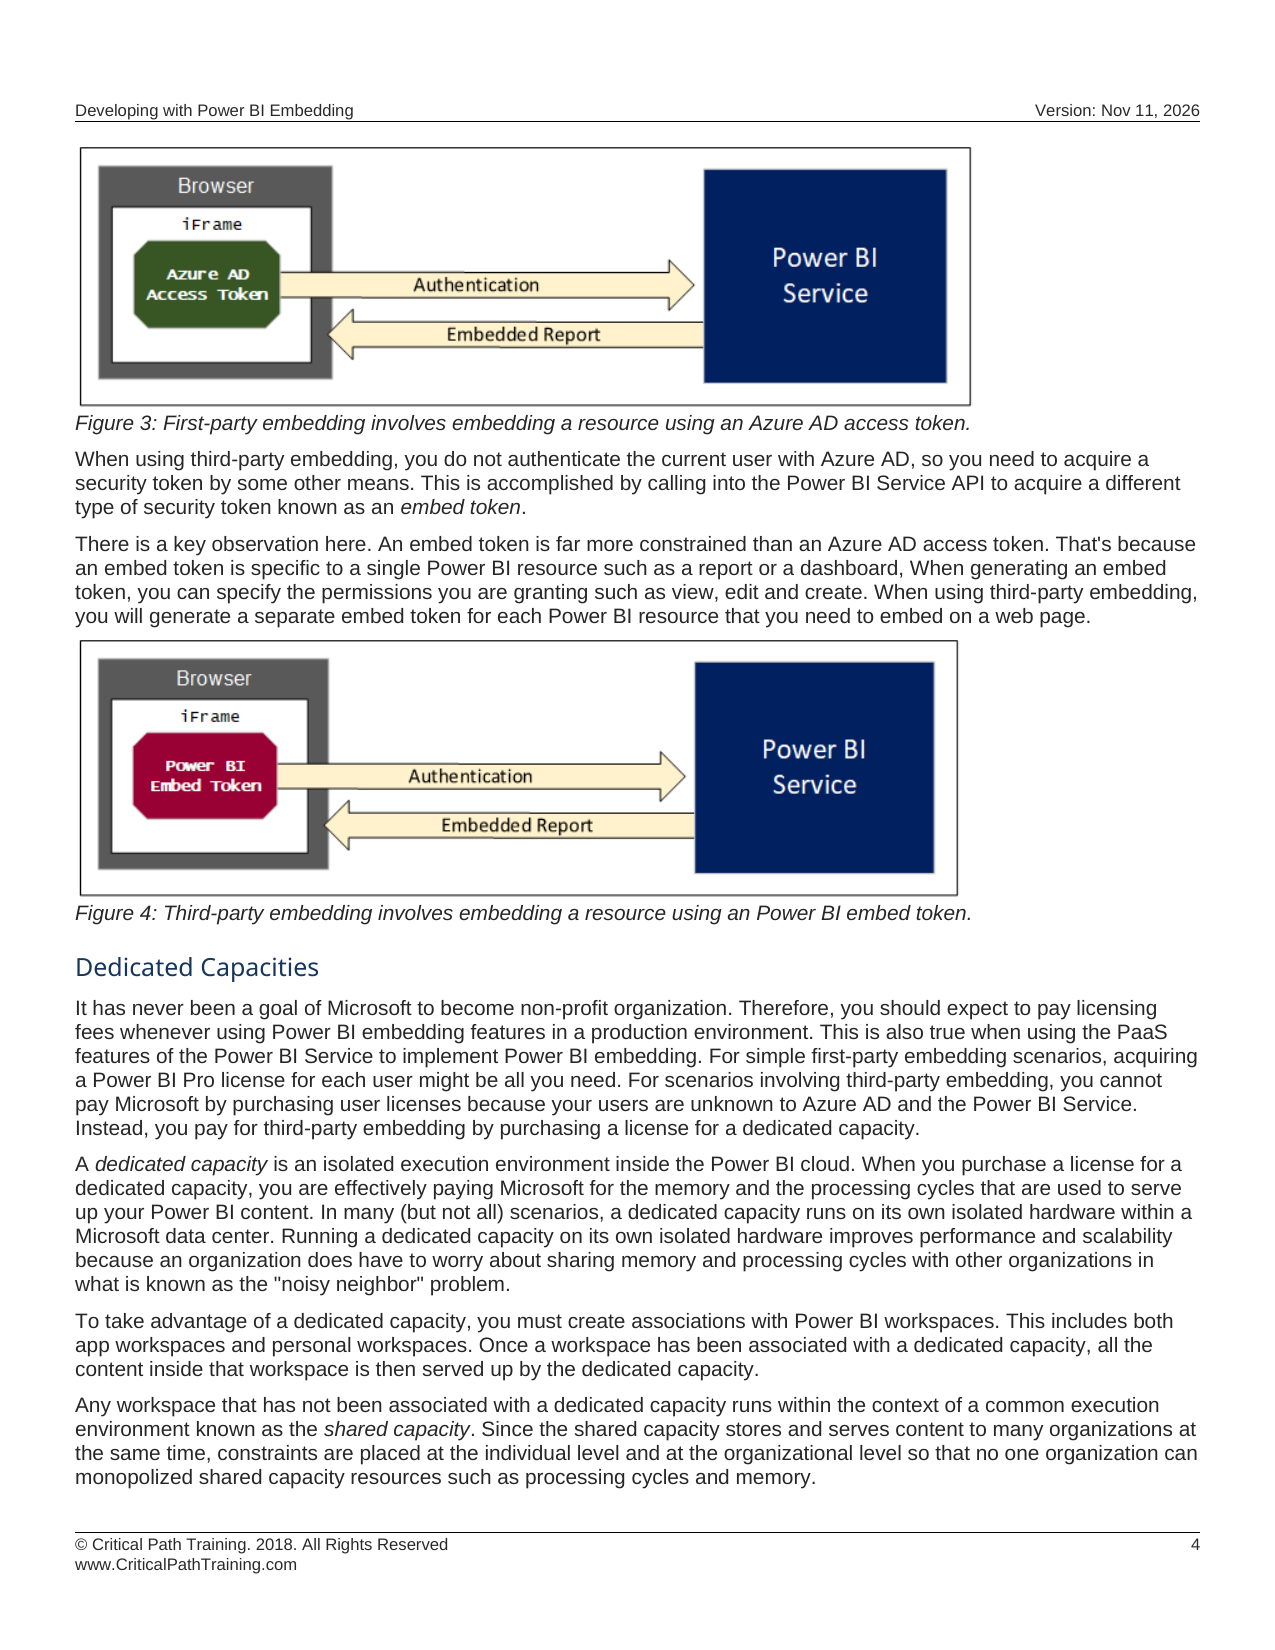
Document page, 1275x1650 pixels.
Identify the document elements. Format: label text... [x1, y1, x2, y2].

text Any workspace that has not been associated with a dedicated capacity runs within the context of a common execution environment known as the shared capacity. Since the shared capacity stores and serves content to many organizations at the same time, constraints are placed at the individual level and at the organizational level so that no one organization can monopolized shared capacity resources such as processing cycles and memory. [75, 1393, 1200, 1489]
text Figure 4: Third-party embedding involves embedding a resource using an Power BI embed token. [75, 900, 1200, 924]
text To take advantage of a dedicated capacity, you must create associations with Power BI workspaces. This includes both app workspaces and personal workspaces. Once a workspace has been associated with a dedicated capacity, all the content inside that workspace is then served up by the dedicated capacity. [75, 1308, 1200, 1380]
text It has never been a goal of Microsoft to become non-profit organization. Therefore, you should expect to pay licensing fees whenever using Power BI embedding features in a production environment. This is also true when using the PaaS features of the Power BI Service to implement Power BI embedding. For simple first-party embedding scenarios, acquiring a Power BI Pro license for each user might be all you need. For scenarios involving third-party embedding, you cannot pay Microsoft by purchasing user licenses because your users are unknown to Azure AD and the Power BI Service. Instead, you pay for third-party embedding by purchasing a license for a dedicated capacity. [75, 996, 1200, 1140]
text When using third-party embedding, you do not authenticate the current user with Azure AD, so you need to acquire a security token by some other means. This is accomplished by calling into the Power BI Service API to acquire a different type of security token known as an embed token. [75, 447, 1200, 519]
text Figure 3: First-party embedding involves embedding a resource using an Azure AD access token. [75, 411, 1200, 435]
text There is a key observation here. An embed token is far more constrained than an Azure AD access token. That's because an embed token is specific to a single Power BI resource such as a report or a dashboard, When generating an embed token, you can specify the permissions you are granting such as view, edit and create. When using third-party embedding, you will generate a separate embed token for each Power BI resource that you need to embed on a web page. [75, 532, 1200, 627]
picture [75, 146, 976, 407]
text A dedicated capacity is an isolated execution environment inside the Power BI cloud. When you purchase a license for a dedicated capacity, you are effectively paying Microsoft for the memory and the processing cycles that are used to serve up your Power BI content. In many (but not all) scenarios, a dedicated capacity runs on its own isolated hardware within a Microsoft data center. Running a dedicated capacity on its own isolated hardware improves performance and scalability because an organization does have to worry about sharing memory and processing cycles with other organizations in what is known as the "noisy neighbor" problem. [75, 1152, 1200, 1296]
picture [75, 640, 963, 897]
subtitle Dedicated Capacities [75, 949, 1200, 983]
